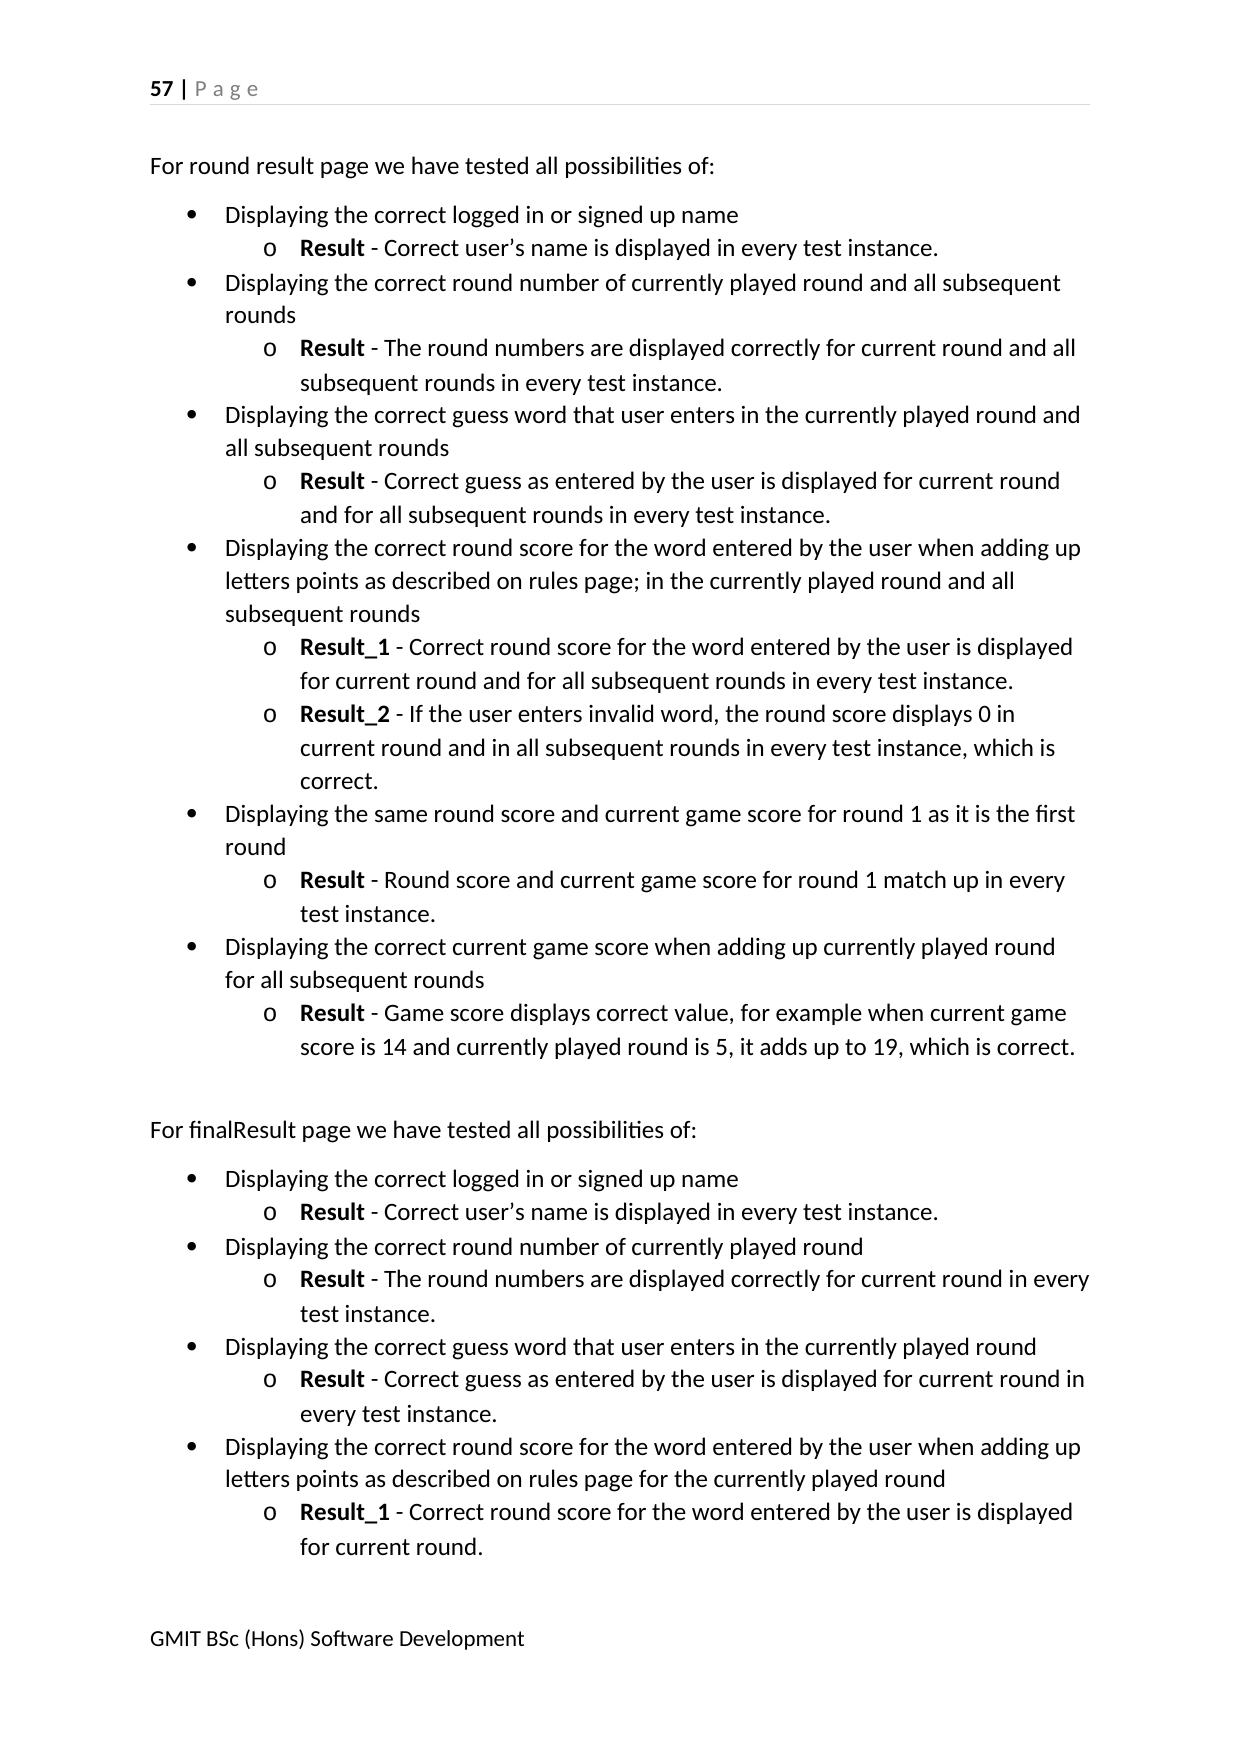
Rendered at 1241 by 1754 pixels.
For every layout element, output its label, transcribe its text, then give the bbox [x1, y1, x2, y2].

list Displaying the correct guess word that user enters in the currently played round [187, 1331, 1090, 1361]
list Displaying the correct round score for the word entered by the user when adding up letters points as described on rules page; in the currently played round and all subsequent rounds [187, 533, 1090, 629]
list Displaying the correct logged in or signed up name [187, 199, 1090, 230]
list Result - Correct user’s name is displayed in every test instance. [262, 1196, 1090, 1228]
list Result - Round score and current game score for round 1 match up in every test instance. [262, 864, 1090, 929]
list Displaying the correct round number of currently played round [187, 1231, 1090, 1261]
list Result - Correct user’s name is displayed in every test instance. [262, 232, 1090, 264]
list Displaying the correct round score for the word entered by the user when adding up letters points as described on rules page for the currently played round [187, 1431, 1090, 1494]
text For round result page we have tested all possibilities of: [150, 150, 1090, 181]
list Result_1 - Correct round score for the word entered by the user is displayed for current round. [262, 1496, 1090, 1561]
text For finalResult page we have tested all possibilities of: [150, 1114, 1090, 1144]
list Result - Correct guess as entered by the user is displayed for current round and for all subsequent rounds in every test instance. [262, 466, 1090, 530]
list Displaying the correct logged in or signed up name [187, 1163, 1090, 1194]
list Displaying the correct guess word that user enters in the currently played round and all subsequent rounds [187, 400, 1090, 463]
list Result - The round numbers are displayed correctly for current round and all subsequent rounds in every test instance. [262, 333, 1090, 397]
list Result - Correct guess as entered by the user is displayed for current round in every test instance. [262, 1363, 1090, 1428]
list Result_1 - Correct round score for the word entered by the user is displayed for current round and for all subsequent rounds in every test instance. [262, 631, 1090, 696]
list Result_2 - If the user enters invalid word, the round score displays 0 in current round and in all subsequent rounds in every test instance, which is correct. [262, 698, 1090, 796]
list Displaying the correct round number of currently played round and all subsequent rounds [187, 267, 1090, 330]
list Displaying the same round score and current game score for round 1 as it is the first round [187, 798, 1090, 862]
list Result - Game score displays correct value, for example when current game score is 14 and currently played round is 5, it adds up to 19, which is correct. [262, 997, 1090, 1062]
list Displaying the correct current game score when adding up currently played round for all subsequent rounds [187, 931, 1090, 995]
list Result - The round numbers are displayed correctly for current round in every test instance. [262, 1263, 1090, 1328]
